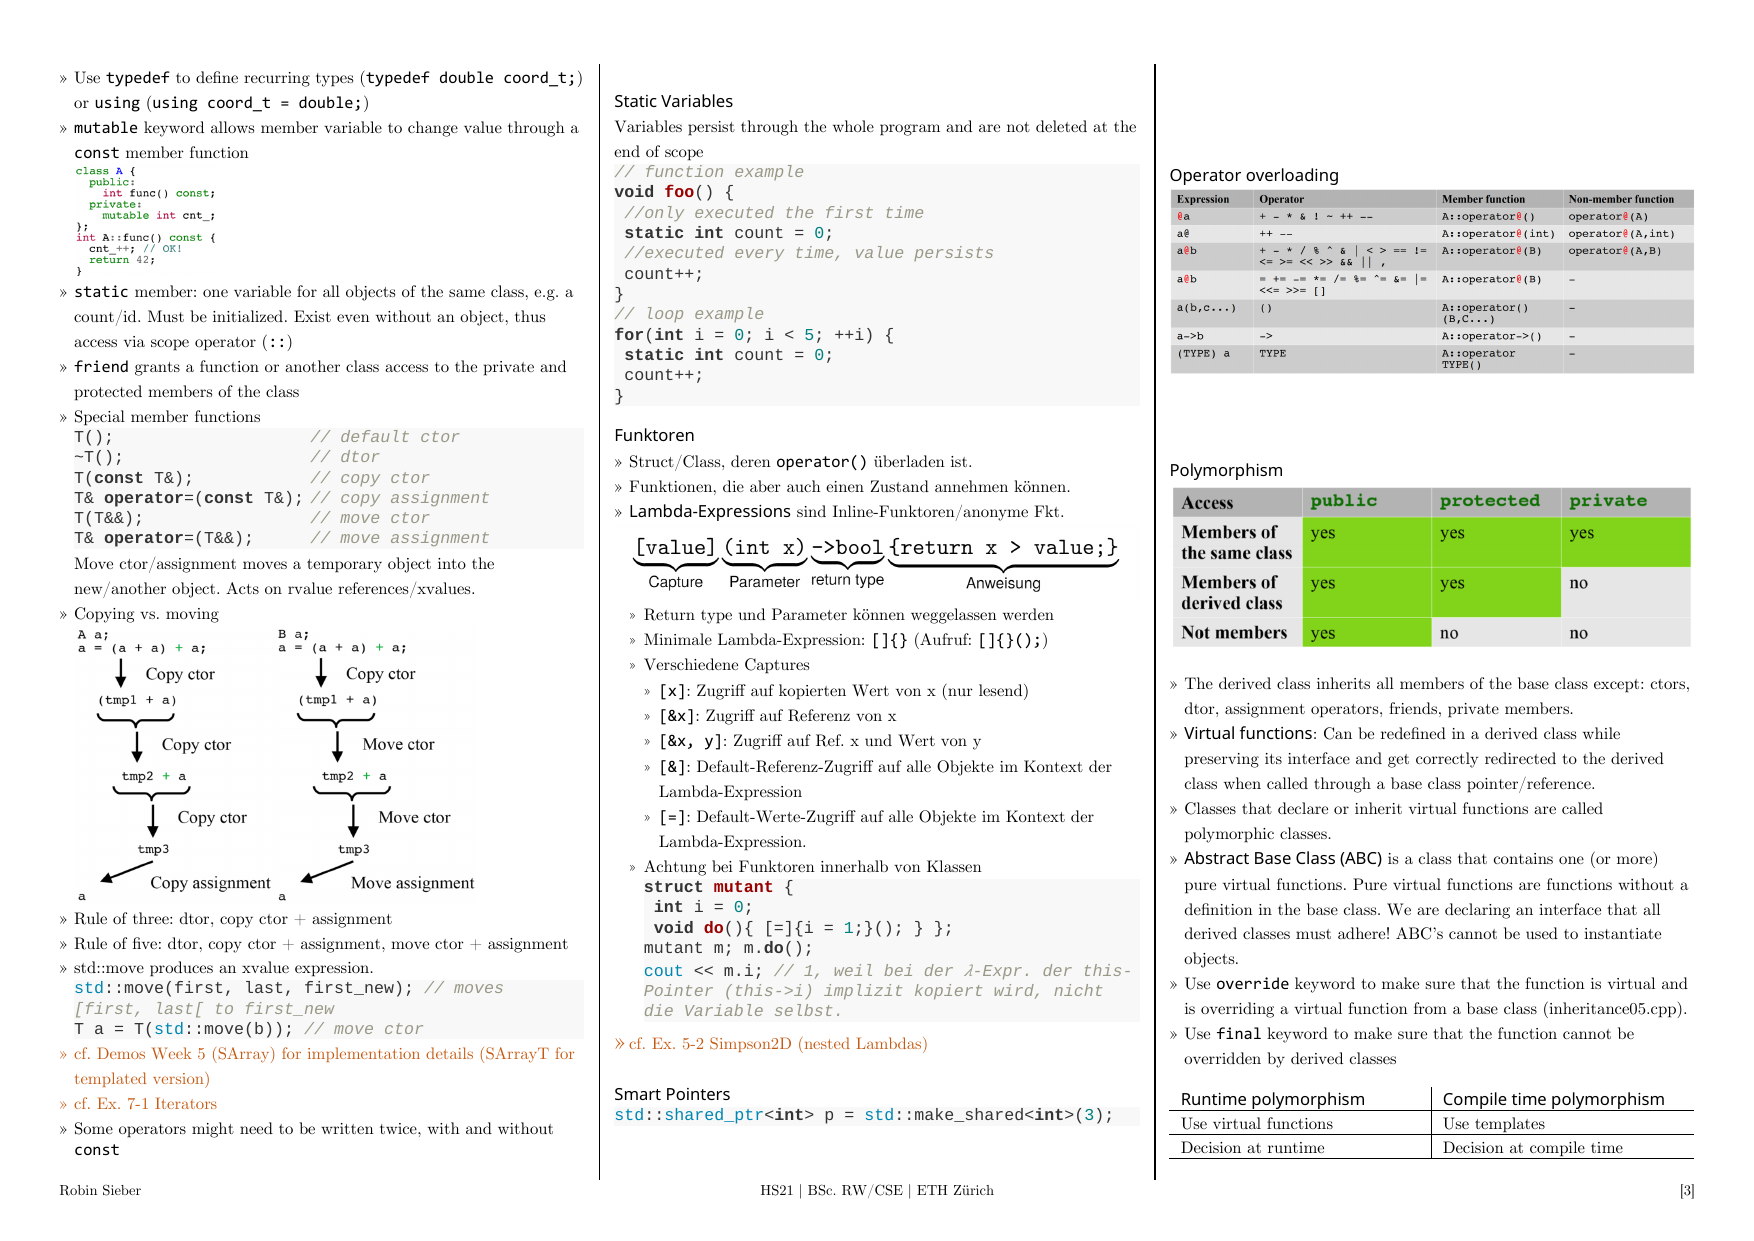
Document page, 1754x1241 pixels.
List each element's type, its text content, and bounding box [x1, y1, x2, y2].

table_header Compile time polymorphism [1432, 1087, 1694, 1110]
list mutable keyword allows member variable to change value through a const member function [59, 114, 584, 163]
list Virtual functions: Can be redefined in a derived class while preserving its interface and get correctly redirected to the derived class when called through a base class pointer/reference. [1169, 720, 1695, 794]
picture [1169, 188, 1695, 374]
list Use override keyword to make sure that the function is virtual and is overriding a virtual function from a base class (inheritance05.cpp). [1169, 971, 1695, 1019]
list Funktionen, die aber auch einen Zustand annehmen können. [614, 473, 1140, 497]
list friend grants a function or another class access to the private and protected members of the class [59, 354, 584, 402]
list Some operators might need to be written twice, with and without const [59, 1116, 584, 1159]
table_cell Decision at runtime [1169, 1135, 1431, 1158]
text // function example void foo() { //only executed the first time static int count = 0; //executed every time, value persists count++; } // loop example for(int i = 0; i < 5; ++i) { static int count = 0; count++; } [614, 164, 1140, 406]
list [=]: Default-Werte-Zugriff auf alle Objekte im Kontext der Lambda-Expression. [644, 803, 1140, 852]
text Polymorphism [1169, 458, 1695, 481]
picture [73, 164, 216, 277]
table_cell Decision at compile time [1432, 1135, 1694, 1158]
text struct mutant { int i = 0; void do(){ [=]{i = 1;}(); } }; mutant m; m.do(); cout << m.i; // 1, weil bei der 𝜆-Expr. der this-Pointer (this->i) implizit kopiert wird, nicht die Variable selbst. [644, 879, 1140, 1022]
list cf. Ex. 5-2 Simpson2D (nested Lambdas) [614, 1023, 1140, 1055]
list The derived class inherits all members of the base class except: ctors, dtor, assignment operators, friends, private members. [1169, 670, 1695, 718]
list Smart Pointers [614, 1082, 1140, 1105]
list Use typedef to define recurring types (typedef double coord_t;) or using (using coord_t = double;) [59, 64, 584, 113]
list [&x, y]: Zugriff auf Ref. x und Wert von y [644, 728, 1140, 751]
list cf. Ex. 7-1 Iterators [59, 1091, 584, 1114]
list cf. Demos Week 5 (SArray) for implementation details (SArrayT for templated version) [59, 1041, 584, 1089]
list Move ctor/assignment moves a temporary object into the new/another object. Acts on rvalue references/xvalues. [74, 550, 584, 598]
list Lambda-Expressions sind Inline-Funktoren/anonyme Fkt. [614, 498, 1140, 522]
list Operator overloading [1169, 164, 1695, 187]
table_cell Use templates [1432, 1111, 1694, 1134]
list Copying vs. moving [59, 600, 584, 623]
list [x]: Zugriff auf kopierten Wert von x (nur lesend) [644, 677, 1140, 701]
list [&]: Default-Referenz-Zugriff auf alle Objekte im Kontext der Lambda-Expression [644, 753, 1140, 801]
list static member: one variable for all objects of the same class, e.g. a count/id. Must be initialized. Exist even without an object, thus access via scope operator (::) [59, 279, 584, 352]
list Minimale Lambda-Expression: []{} (Aufruf: []{}();) [629, 627, 1140, 650]
list Static Variables [614, 89, 1140, 112]
list Special member functions [59, 404, 584, 427]
text std::shared_ptr<int> p = std::make_shared<int>(3); [614, 1107, 1140, 1126]
list Rule of three: dtor, copy ctor + assignment [59, 905, 584, 928]
list Abstract Base Class (ABC) is a class that contains one (or more) pure virtual functions. Pure virtual functions are functions without a definition in the base class. We are declaring an interface that all derived classes must adhere! ABC’s cannot be used to instantiate objects. [1169, 845, 1695, 969]
list Classes that declare or inherit virtual functions are called polymorphic classes. [1169, 796, 1695, 844]
list Struct/Class, deren operator() überladen ist. [614, 448, 1140, 472]
picture [614, 524, 1140, 600]
picture [1169, 482, 1695, 652]
table_header Runtime polymorphism [1169, 1087, 1431, 1110]
text std::move(first, last, first_new); // moves [first, last[ to first_new T a = T(std::move(b)); // move ctor [74, 980, 584, 1039]
text Variables persist through the whole program and are not deleted at the end of scope [614, 114, 1140, 162]
table_cell Use virtual functions [1169, 1111, 1431, 1134]
picture [73, 625, 477, 904]
list std::move produces an xvalue expression. [59, 955, 584, 978]
list Rule of five: dtor, copy ctor + assignment, move ctor + assignment [59, 930, 584, 953]
list Verschiedene Captures [629, 652, 1140, 675]
list Return type und Parameter können weggelassen werden [629, 601, 1140, 625]
list [&x]: Zugriff auf Referenz von x [644, 702, 1140, 726]
list Achtung bei Funktoren innerhalb von Klassen [629, 853, 1140, 877]
list Funktoren [614, 424, 1140, 447]
list Use final keyword to make sure that the function cannot be overridden by derived classes [1169, 1021, 1695, 1069]
text T(); // default ctor ~T(); // dtor T(const T&); // copy ctor T& operator=(const T&); // copy assignment T(T&&); // move ctor T& operator=(T&&); // move assignment [74, 428, 584, 549]
